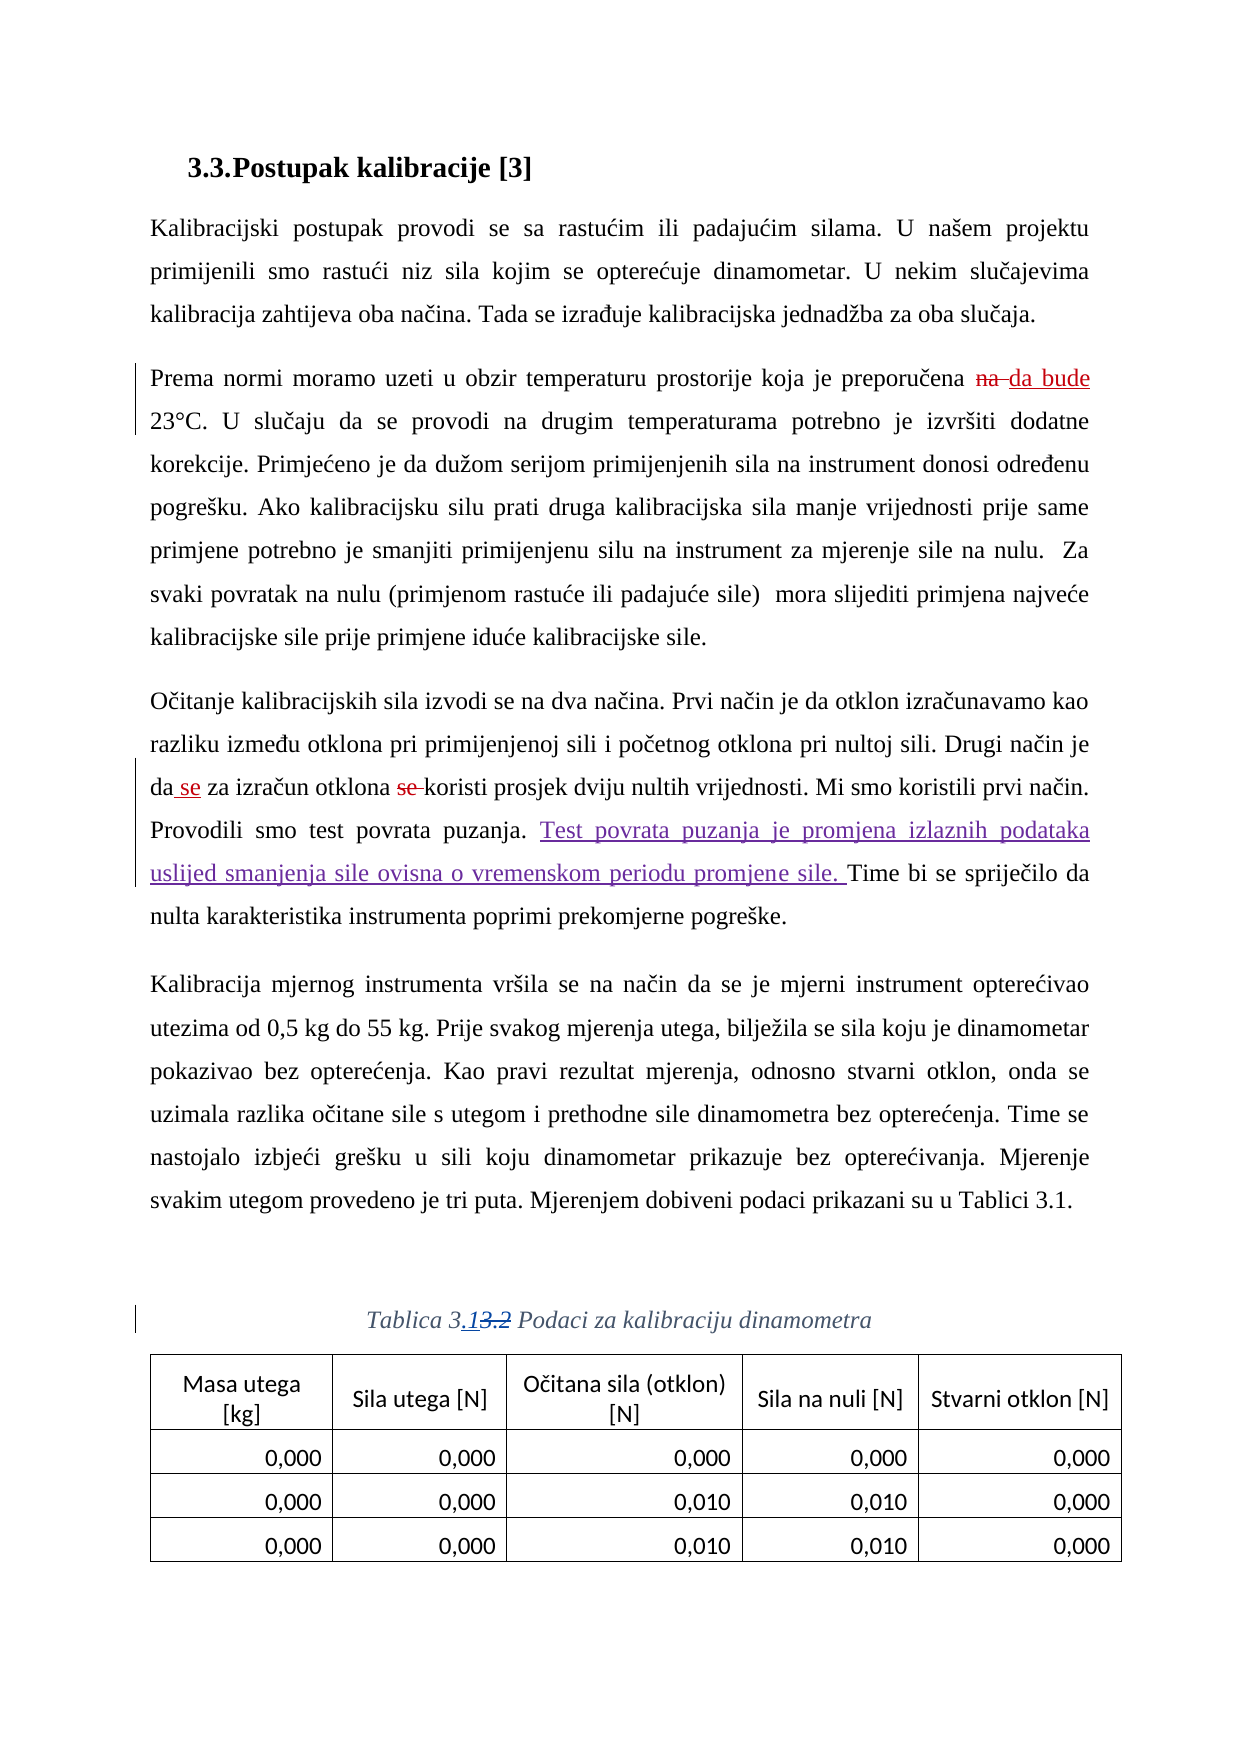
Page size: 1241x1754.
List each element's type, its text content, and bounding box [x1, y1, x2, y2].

table_cell 0,000 [333, 1430, 506, 1473]
table_header Očitana sila (otklon) [N] [507, 1355, 742, 1429]
text Očitanje kalibracijskih sila izvodi se na dva načina. Prvi način je da otklon izračunavamo kao razliku između otklona pri primijenjenoj sili i početnog otklona pri nultoj sili. Drugi način je da za izračun otklona koristi prosjek dviju nultih vrijednosti. Mi smo koristili prvi način. Provodili smo test povrata puzanja. Time bi se spriječilo da nulta karakteristika instrumenta poprimi prekomjerne pogreške. [150, 686, 1090, 930]
table_cell 0,000 [151, 1430, 332, 1473]
table_header Stvarni otklon [N] [919, 1355, 1121, 1429]
table_cell 0,010 [743, 1474, 918, 1517]
table_cell 0,010 [743, 1518, 918, 1561]
table_cell 0,010 [507, 1474, 742, 1517]
table_cell 0,000 [919, 1474, 1121, 1517]
text Kalibracija mjernog instrumenta vršila se na način da se je mjerni instrument opterećivao utezima od 0,5 kg do 55 kg. Prije svakog mjerenja utega, bilježila se sila koju je dinamometar pokazivao bez opterećenja. Kao pravi rezultat mjerenja, odnosno stvarni otklon, onda se uzimala razlika očitane sile s utegom i prethodne sile dinamometra bez opterećenja. Time se nastojalo izbjeći grešku u sili koju dinamometar prikazuje bez opterećivanja. Mjerenje svakim utegom provedeno je tri puta. Mjerenjem dobiveni podaci prikazani su u Tablici 3.1. [150, 969, 1090, 1214]
table_cell 0,000 [919, 1430, 1121, 1473]
table_cell 0,000 [151, 1518, 332, 1561]
table_cell 0,000 [151, 1474, 332, 1517]
table_cell 0,000 [333, 1518, 506, 1561]
text Tablica 3 Podaci za kalibraciju dinamometra [150, 1305, 1090, 1333]
table_cell 0,000 [919, 1518, 1121, 1561]
table_cell 0,000 [507, 1430, 742, 1473]
table_cell 0,000 [743, 1430, 918, 1473]
table_cell 0,000 [333, 1474, 506, 1517]
table_header Sila na nuli [N] [743, 1355, 918, 1429]
text Prema normi moramo uzeti u obzir temperaturu prostorije koja je preporučena 23°C. U slučaju da se provodi na drugim temperaturama potrebno je izvršiti dodatne korekcije. Primjećeno je da dužom serijom primijenjenih sila na instrument donosi određenu pogrešku. Ako kalibracijsku silu prati druga kalibracijska sila manje vrijednosti prije same primjene potrebno je smanjiti primijenjenu silu na instrument za mjerenje sile na nulu. Za svaki povratak na nulu (primjenom rastuće ili padajuće sile) mora slijediti primjena najveće kalibracijske sile prije primjene iduće kalibracijske sile. [150, 363, 1090, 651]
subtitle Postupak kalibracije [3] [187, 150, 1090, 183]
table_cell 0,010 [507, 1518, 742, 1561]
text Kalibracijski postupak provodi se sa rastućim ili padajućim silama. U našem projektu primijenili smo rastući niz sila kojim se opterećuje dinamometar. U nekim slučajevima kalibracija zahtijeva oba načina. Tada se izrađuje kalibracijska jednadžba za oba slučaja. [150, 213, 1090, 328]
table_header Sila utega [N] [333, 1355, 506, 1429]
table_header Masa utega [kg] [151, 1355, 332, 1429]
